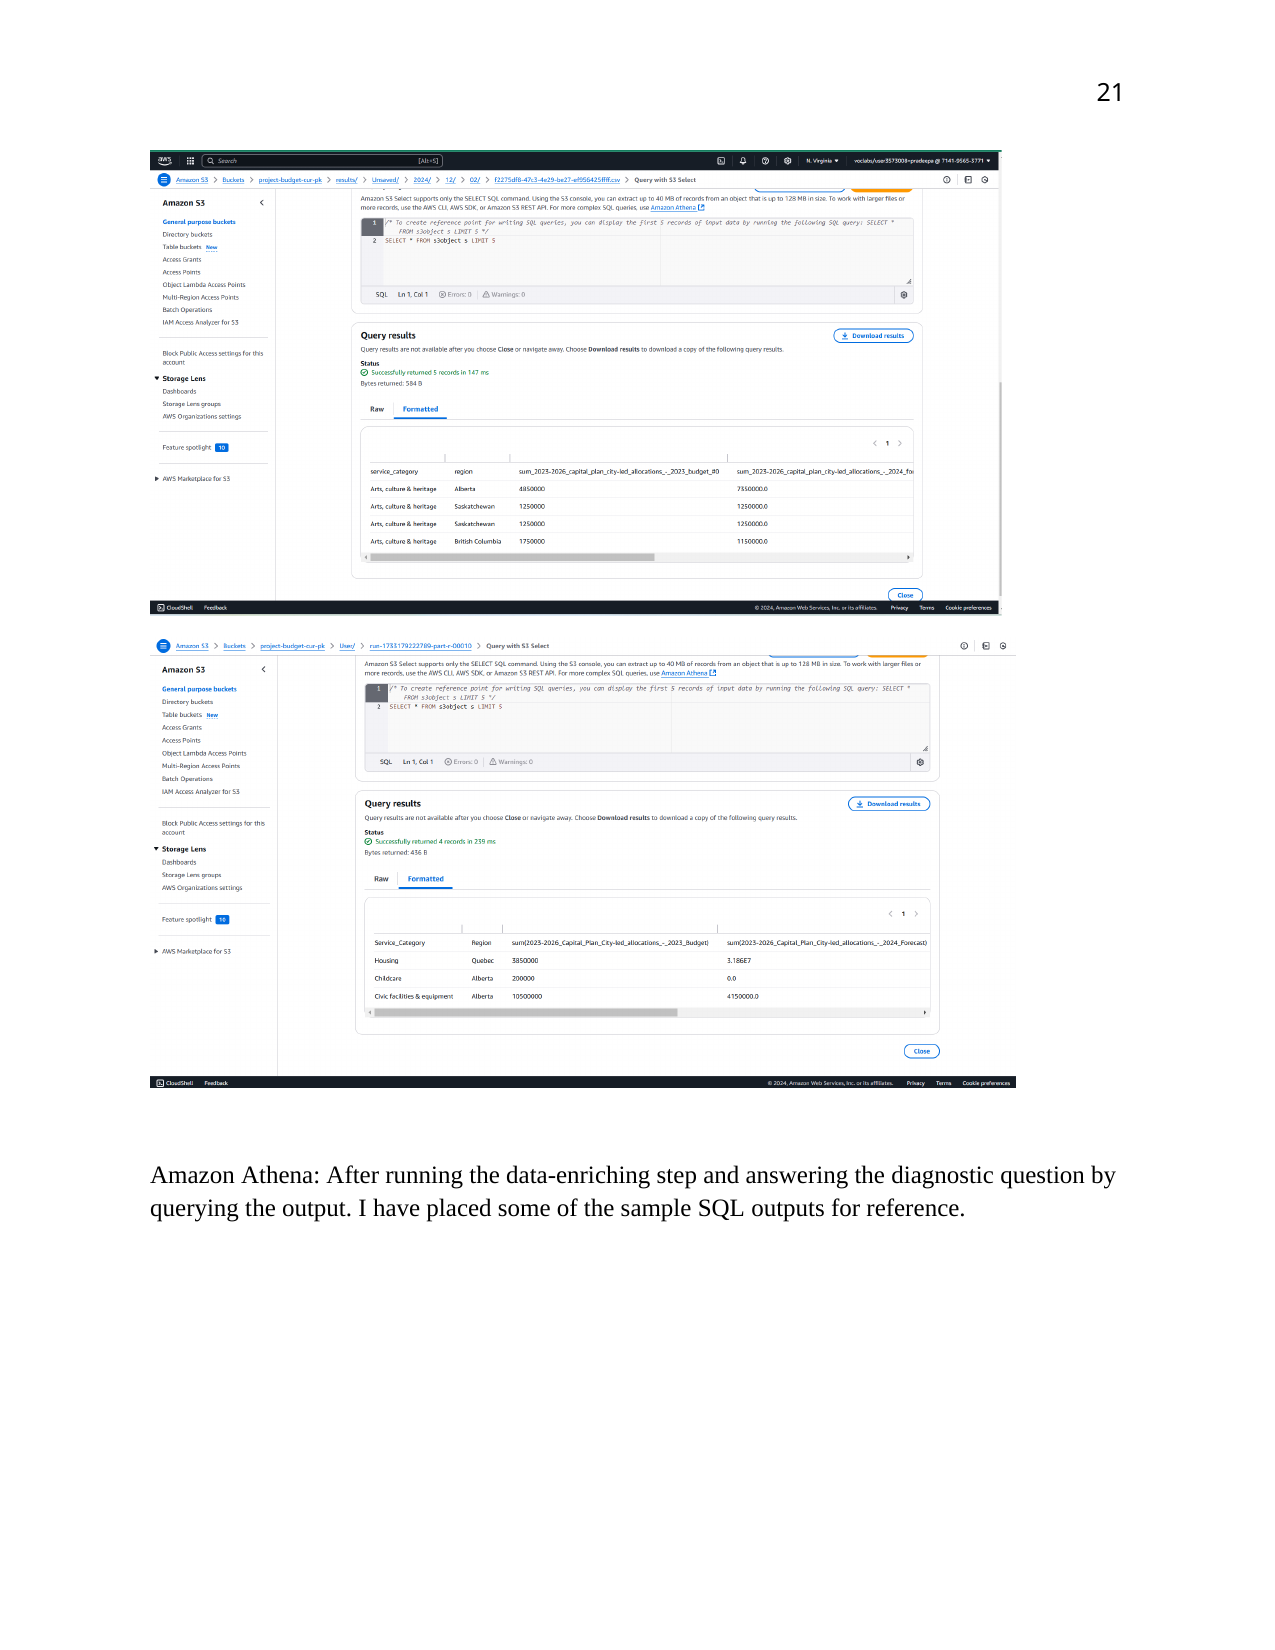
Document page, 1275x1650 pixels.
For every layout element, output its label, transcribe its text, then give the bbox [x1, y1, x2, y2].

picture [150, 637, 1016, 1088]
text Amazon Athena: After running the data-enriching step and answering the diagnostic question by querying the output. I have placed some of the sample SQL outputs for reference. [150, 1160, 1125, 1222]
picture [150, 150, 1002, 616]
